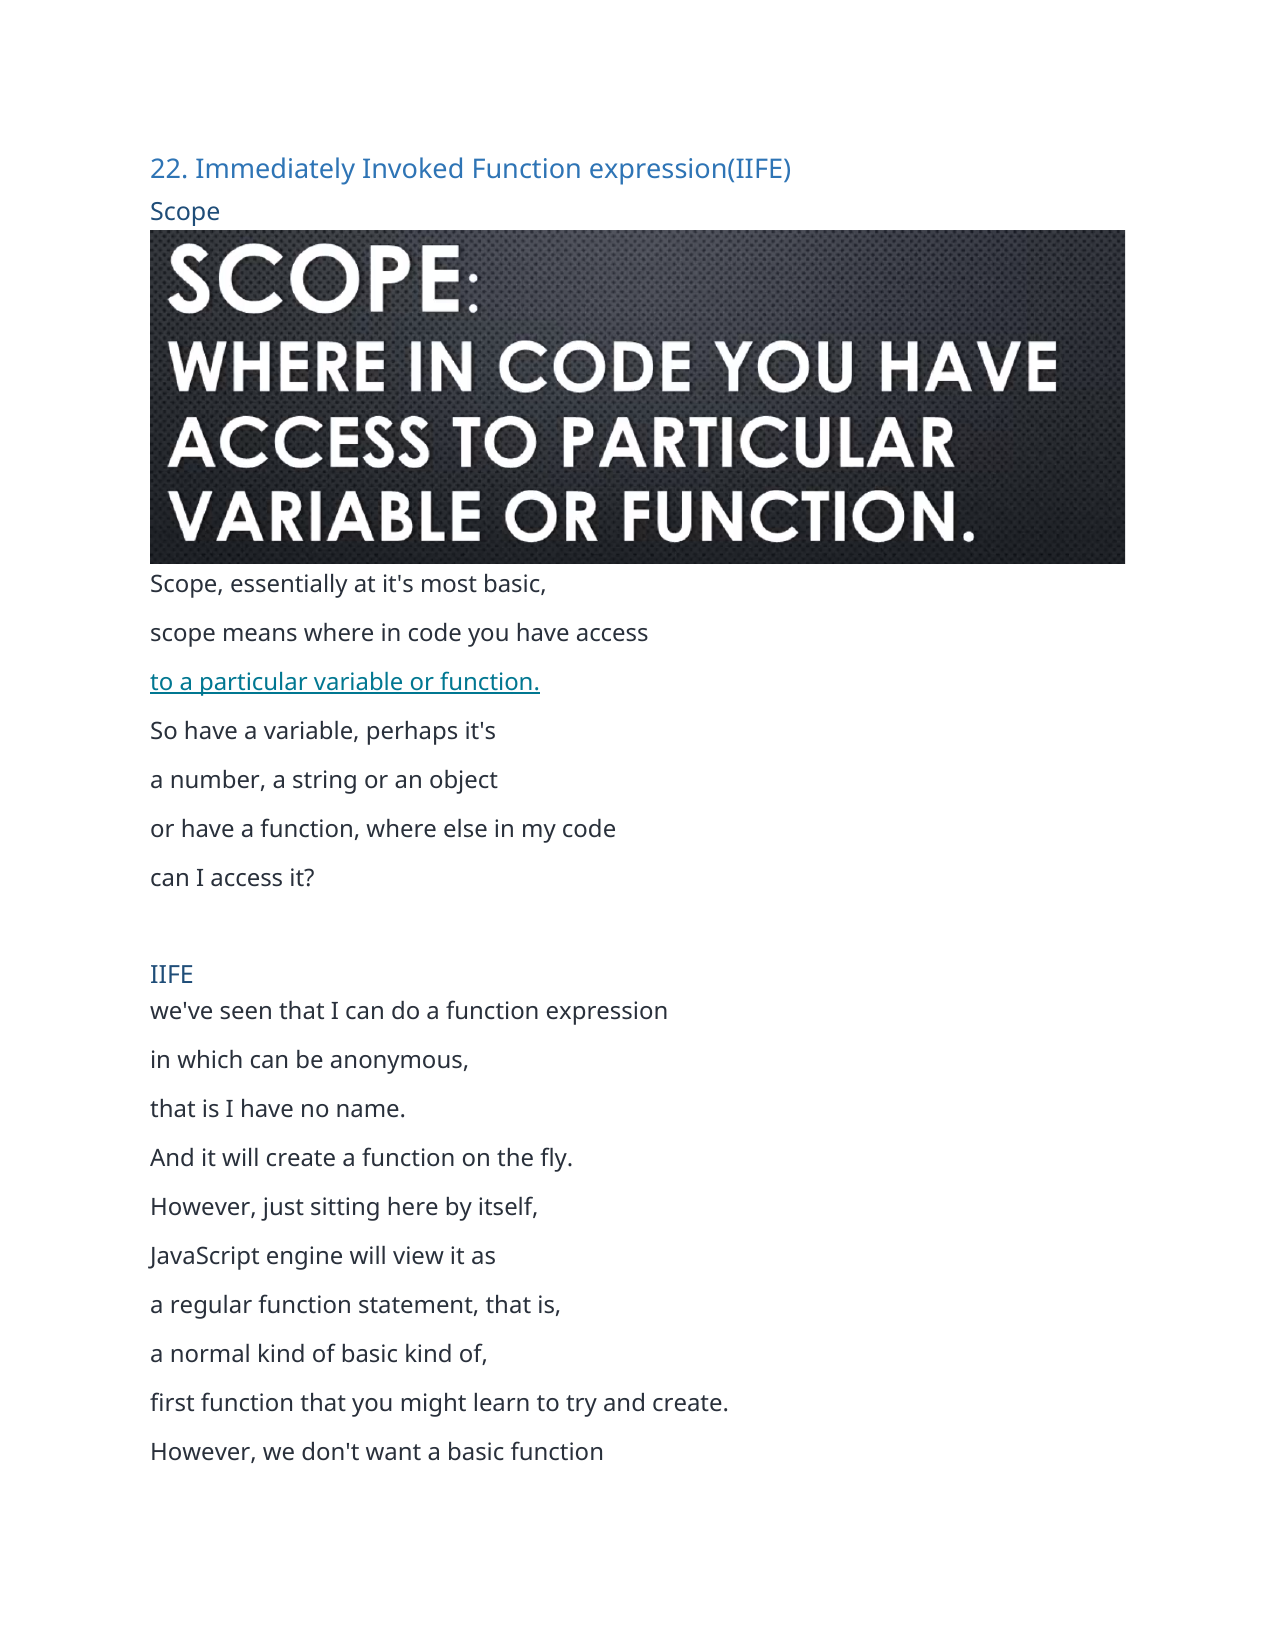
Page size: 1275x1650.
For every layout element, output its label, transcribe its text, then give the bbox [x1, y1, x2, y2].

text or have a function, where else in my code [150, 812, 1125, 844]
text However, just sitting here by itself, [150, 1190, 1125, 1222]
subtitle IIFE [150, 957, 1125, 991]
text And it will create a function on the fly. [150, 1141, 1125, 1173]
subtitle 22. Immediately Invoked Function expression(IIFE) [150, 150, 1125, 187]
text However, we don't want a basic function [150, 1435, 1125, 1468]
text a number, a string or an object [150, 763, 1125, 795]
text scope means where in code you have access [150, 615, 1125, 648]
text Scope, essentially at it's most basic, [150, 566, 1125, 599]
text So have a variable, perhaps it's [150, 713, 1125, 746]
text first function that you might learn to try and create. [150, 1386, 1125, 1418]
text a regular function statement, that is, [150, 1288, 1125, 1320]
text that is I have no name. [150, 1092, 1125, 1124]
text can I access it? [150, 861, 1125, 893]
text a normal kind of basic kind of, [150, 1337, 1125, 1369]
picture [150, 230, 1125, 564]
text JavaScript engine will view it as [150, 1239, 1125, 1271]
text we've seen that I can do a function expression [150, 993, 1125, 1026]
text to a particular variable or function. [150, 664, 1125, 697]
text in which can be anonymous, [150, 1042, 1125, 1075]
subtitle Scope [150, 194, 1125, 230]
